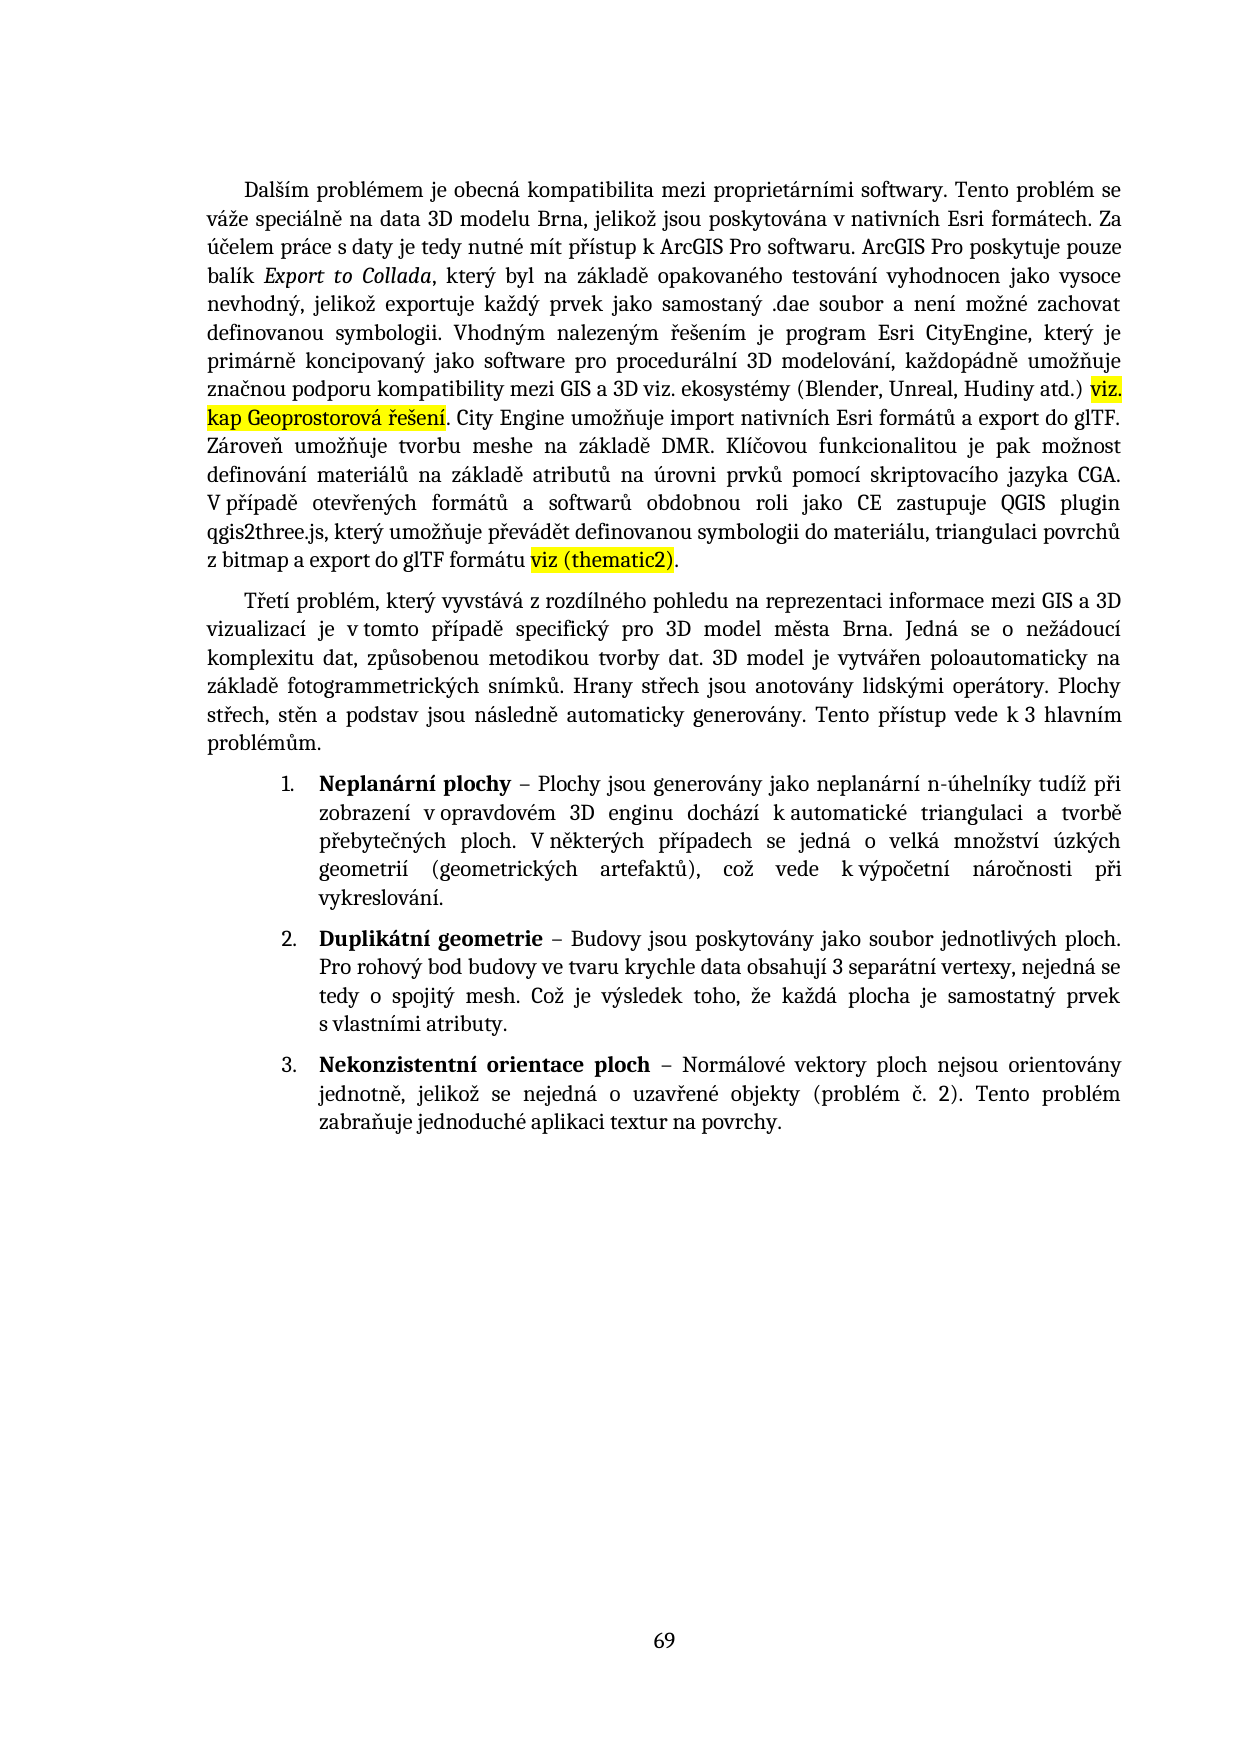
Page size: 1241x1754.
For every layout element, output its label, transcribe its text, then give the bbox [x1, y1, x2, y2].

text Třetí problém, který vyvstává z rozdílného pohledu na reprezentaci informace mezi GIS a 3D vizualizací je v tomto případě specifický pro 3D model města Brna. Jedná se o nežádoucí komplexitu dat, způsobenou metodikou tvorby dat. 3D model je vytvářen poloautomaticky na základě fotogrammetrických snímků. Hrany střech jsou anotovány lidskými operátory. Plochy střech, stěn a podstav jsou následně automaticky generovány. Tento přístup vede k 3 hlavním problémům. [207, 588, 1122, 756]
list Nekonzistentní orientace ploch – Normálové vektory ploch nejsou orientovány jednotně, jelikož se nejedná o uzavřené objekty (problém č. 2). Tento problém zabraňuje jednoduché aplikaci textur na povrchy. [281, 1052, 1122, 1135]
list Duplikátní geometrie – Budovy jsou poskytovány jako soubor jednotlivých ploch. Pro rohový bod budovy ve tvaru krychle data obsahují 3 separátní vertexy, nejedná se tedy o spojitý mesh. Což je výsledek toho, že každá plocha je samostatný prvek s vlastními atributy. [281, 926, 1122, 1037]
text Dalším problémem je obecná kompatibilita mezi proprietárními softwary. Tento problém se váže speciálně na data 3D modelu Brna, jelikož jsou poskytována v nativních Esri formátech. Za účelem práce s daty je tedy nutné mít přístup k ArcGIS Pro softwaru. ArcGIS Pro poskytuje pouze balík Export to Collada, který byl na základě opakovaného testování vyhodnocen jako vysoce nevhodný, jelikož exportuje každý prvek jako samostaný .dae soubor a není možné zachovat definovanou symbologii. Vhodným nalezeným řešením je program Esri CityEngine, který je primárně koncipovaný jako software pro procedurální 3D modelování, každopádně umožňuje značnou podporu kompatibility mezi GIS a 3D viz. ekosystémy (Blender, Unreal, Hudiny atd.) viz. kap Geoprostorová řešení. City Engine umožňuje import nativních Esri formátů a export do glTF. Zároveň umožňuje tvorbu meshe na základě DMR. Klíčovou funkcionalitou je pak možnost definování materiálů na základě atributů na úrovni prvků pomocí skriptovacího jazyka CGA. V případě otevřených formátů a softwarů obdobnou roli jako CE zastupuje QGIS plugin qgis2three.js, který umožňuje převádět definovanou symbologii do materiálu, triangulaci povrchů z bitmap a export do glTF formátu viz (thematic2). [207, 177, 1122, 573]
list Neplanární plochy – Plochy jsou generovány jako neplanární n-úhelníky tudíž při zobrazení v opravdovém 3D enginu dochází k automatické triangulaci a tvorbě přebytečných ploch. V některých případech se jedná o velká množství úzkých geometrií (geometrických artefaktů), což vede k výpočetní náročnosti při vykreslování. [281, 771, 1122, 911]
